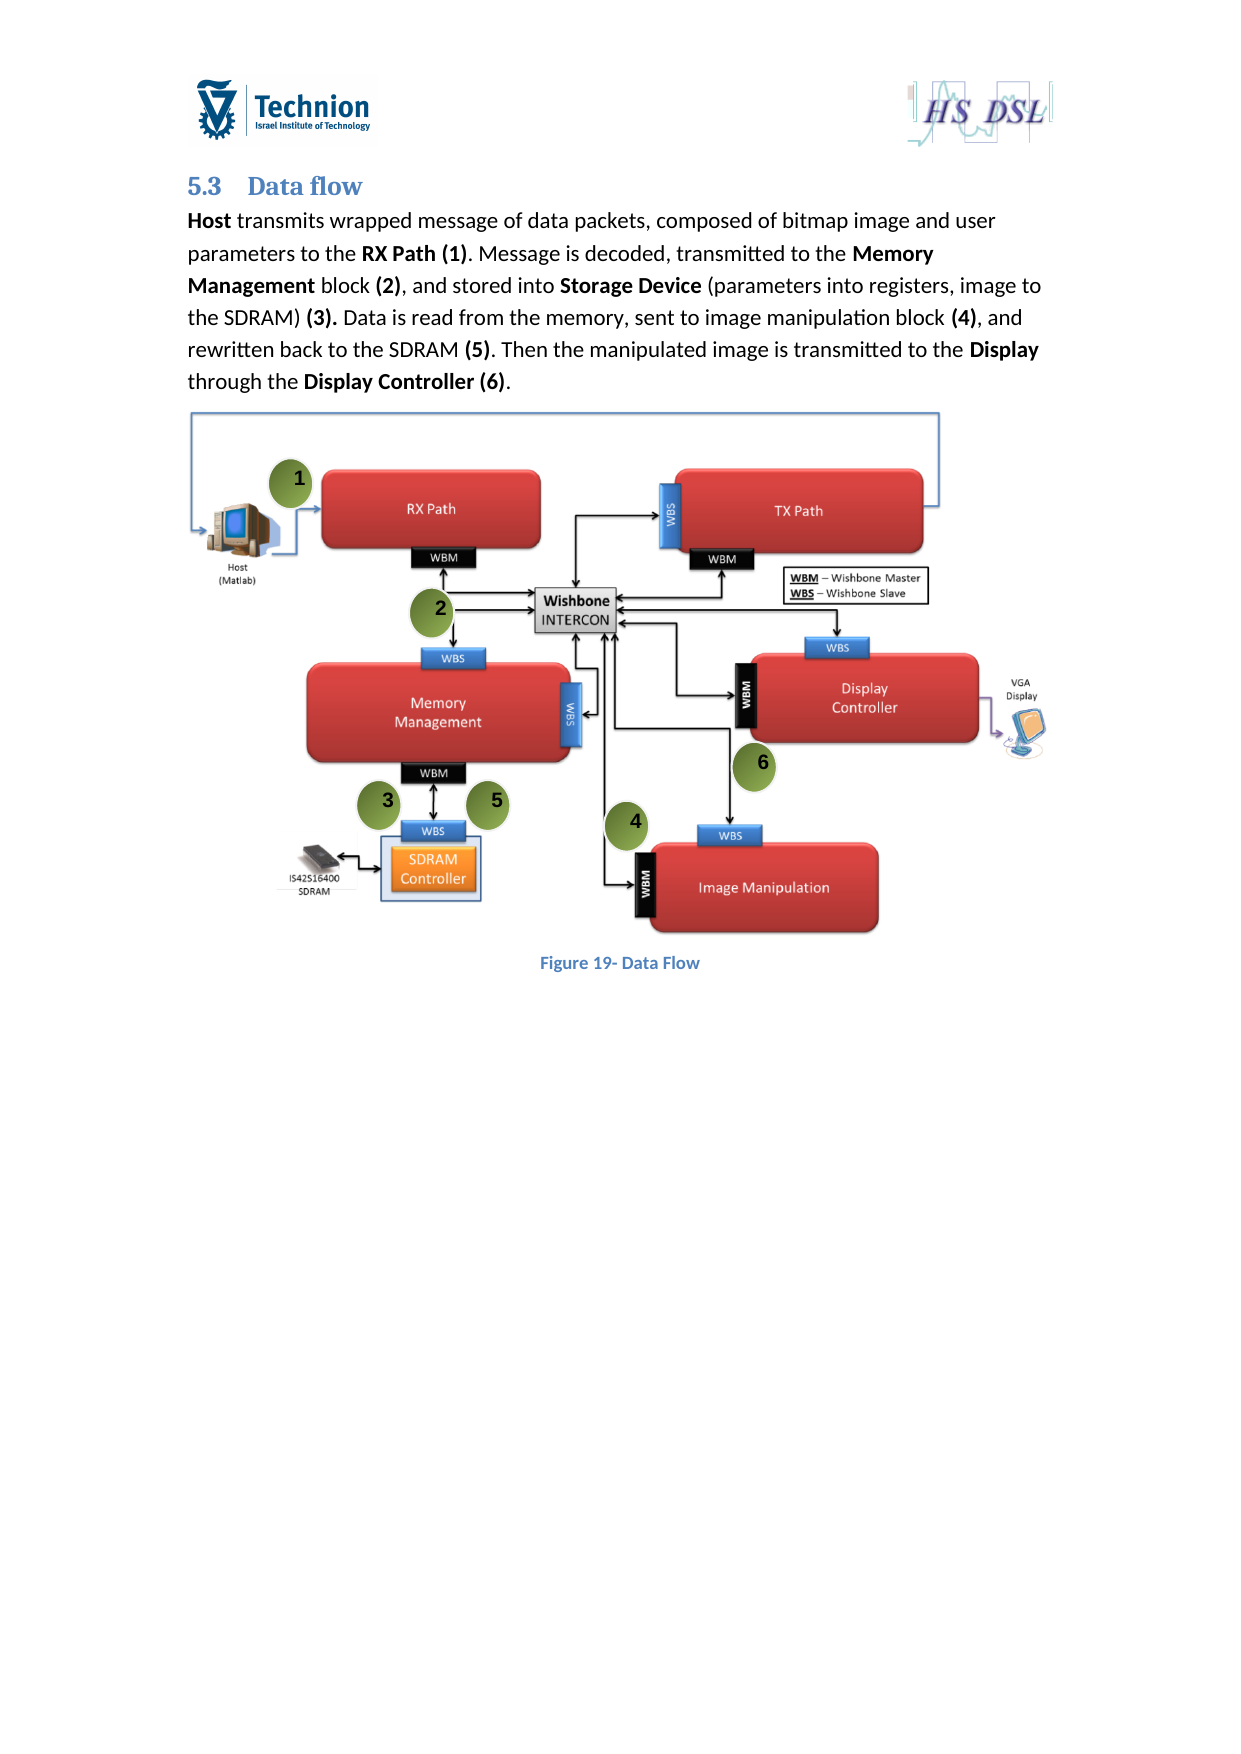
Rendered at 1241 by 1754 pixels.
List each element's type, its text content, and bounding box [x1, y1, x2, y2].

picture [907, 73, 1053, 147]
text Host transmits wrapped message of data packets, composed of bitmap image and user parameters to the RX Path (1). Message is decoded, transmitted to the Memory Management block (2), and stored into Storage Device (parameters into registers, image to the SDRAM) (3). Data is read from the memory, sent to image manipulation block (4), and rewritten back to the SDRAM (5). Then the manipulated image is transmitted to the Display through the Display Controller (6). [187, 207, 1053, 396]
text Figure - Data Flow [187, 951, 1053, 974]
picture [187, 410, 1053, 937]
picture [187, 74, 378, 147]
subtitle Data flow [187, 171, 1053, 202]
